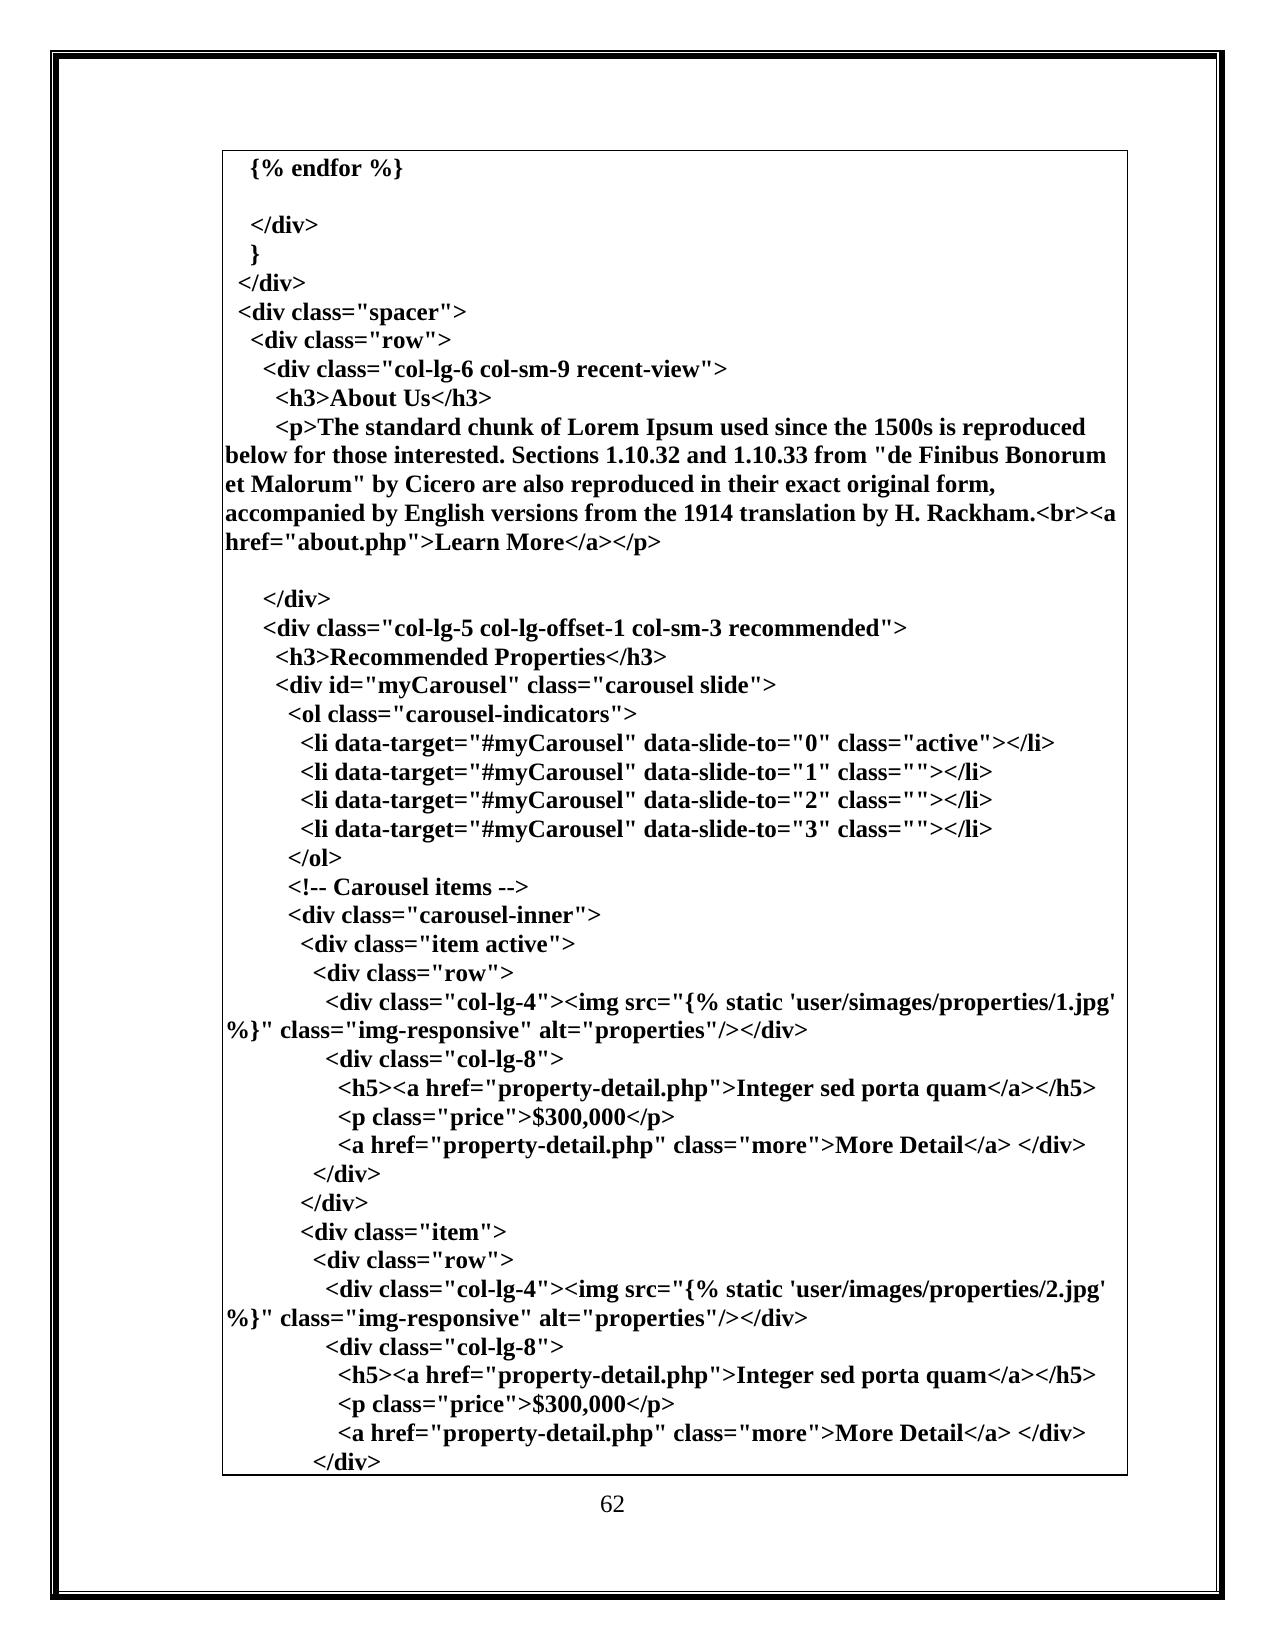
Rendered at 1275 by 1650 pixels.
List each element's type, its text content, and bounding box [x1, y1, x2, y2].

text <div class="item active"> [225, 929, 1125, 958]
text <h5><a href="property-detail.php">Integer sed porta quam</a></h5> [225, 1073, 1125, 1102]
text </div> [225, 268, 1125, 297]
text <div class="item"> [225, 1217, 1125, 1246]
text } [225, 239, 1125, 268]
text <div class="row"> [225, 326, 1125, 354]
text <h5><a href="property-detail.php">Integer sed porta quam</a></h5> [225, 1361, 1125, 1389]
text </ol> [225, 843, 1125, 872]
text </div> [225, 1159, 1125, 1188]
text <p class="price">$300,000</p> [225, 1102, 1125, 1131]
text <div class="carousel-inner"> [225, 901, 1125, 929]
text <div class="col-lg-5 col-lg-offset-1 col-sm-3 recommended"> [225, 613, 1125, 642]
text <div class="row"> [225, 958, 1125, 987]
text <div class="col-lg-8"> [225, 1044, 1125, 1073]
text <!-- Carousel items --> [225, 872, 1125, 901]
text <h3>About Us</h3> [225, 383, 1125, 412]
text <div class="row"> [225, 1246, 1125, 1274]
text <a href="property-detail.php" class="more">More Detail</a> </div> [225, 1418, 1125, 1447]
text <h3>Recommended Properties</h3> [225, 642, 1125, 671]
text <p>The standard chunk of Lorem Ipsum used since the 1500s is reproduced below for those interested. Sections 1.10.32 and 1.10.33 from "de Finibus Bonorum et Malorum" by Cicero are also reproduced in their exact original form, accompanied by English versions from the 1914 translation by H. Rackham.<br><a href="about.php">Learn More</a></p> [225, 412, 1125, 556]
text <div class="col-lg-4"><img src="{% static 'user/simages/properties/1.jpg' %}" class="img-responsive" alt="properties"/></div> [225, 987, 1125, 1044]
text <li data-target="#myCarousel" data-slide-to="0" class="active"></li> [225, 728, 1125, 757]
text <ol class="carousel-indicators"> [225, 699, 1125, 728]
text <div class="col-lg-6 col-sm-9 recent-view"> [225, 354, 1125, 383]
text </div> [225, 584, 1125, 613]
text <div class="col-lg-4"><img src="{% static 'user/images/properties/2.jpg' %}" class="img-responsive" alt="properties"/></div> [225, 1274, 1125, 1332]
text </div> [225, 211, 1125, 239]
text <div id="myCarousel" class="carousel slide"> [225, 671, 1125, 699]
text {% endfor %} [223, 151, 1127, 182]
text <li data-target="#myCarousel" data-slide-to="1" class=""></li> [225, 757, 1125, 786]
text <div class="spacer"> [225, 297, 1125, 326]
text </div> [225, 1188, 1125, 1217]
text <div class="col-lg-8"> [225, 1332, 1125, 1361]
text </div> [225, 1447, 1125, 1474]
text <li data-target="#myCarousel" data-slide-to="3" class=""></li> [225, 814, 1125, 843]
text <li data-target="#myCarousel" data-slide-to="2" class=""></li> [225, 786, 1125, 814]
text <a href="property-detail.php" class="more">More Detail</a> </div> [225, 1131, 1125, 1159]
text <p class="price">$300,000</p> [225, 1389, 1125, 1418]
